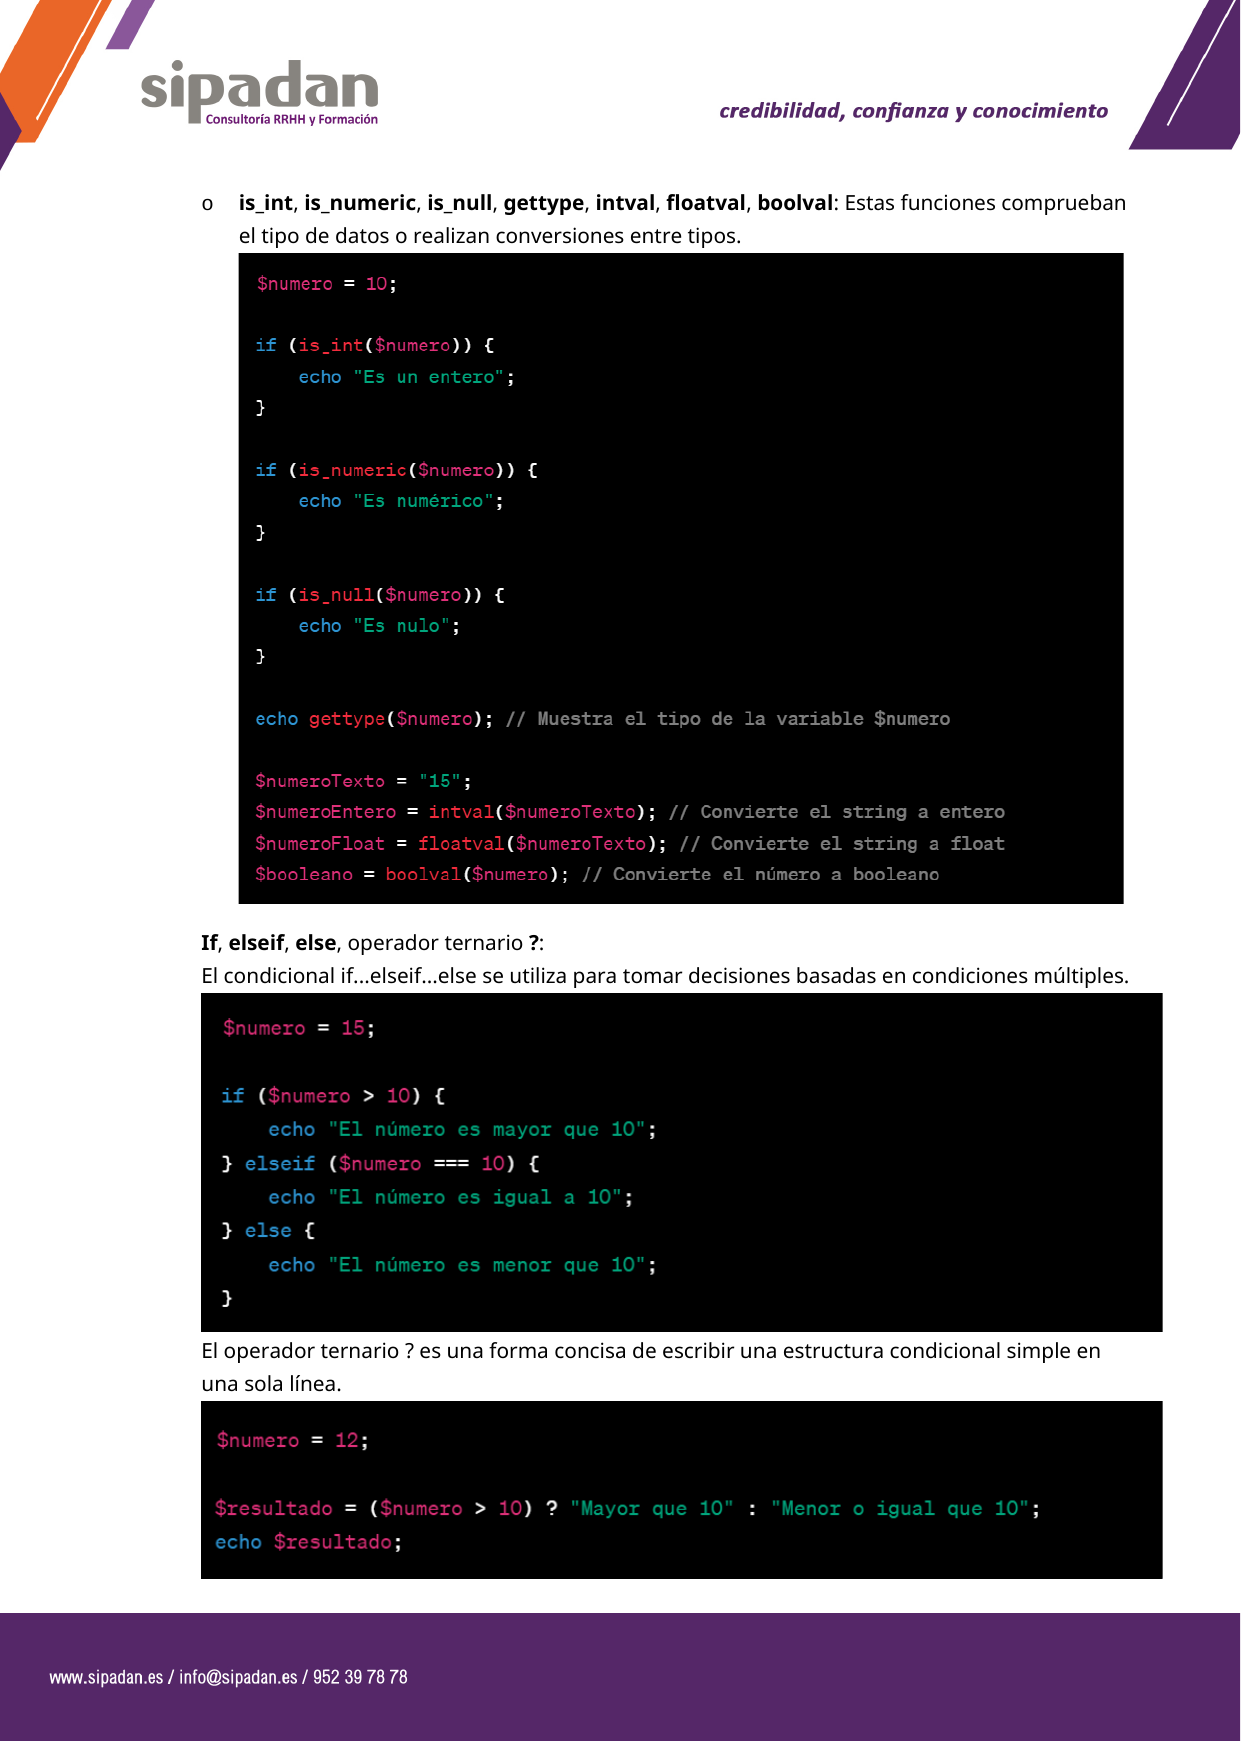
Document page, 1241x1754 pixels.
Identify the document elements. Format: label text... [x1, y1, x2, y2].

picture [201, 993, 1163, 1332]
picture [0, 1613, 1241, 1741]
picture [238, 253, 1124, 904]
text If, elseif, else, operador ternario ?: El condicional if...elseif...else se utiliza para tomar decisiones basadas en condiciones múltiples. El operador ternario ? es una forma concisa de escribir una estructura condicional simple en una sola línea. [201, 1332, 1137, 1401]
text If, elseif, else, operador ternario ?: El condicional if...elseif...else se utiliza para tomar decisiones basadas en condiciones múltiples. El operador ternario ? es una forma concisa de escribir una estructura condicional simple en una sola línea. [201, 928, 1137, 993]
picture [0, 0, 1241, 189]
picture [201, 1401, 1163, 1579]
